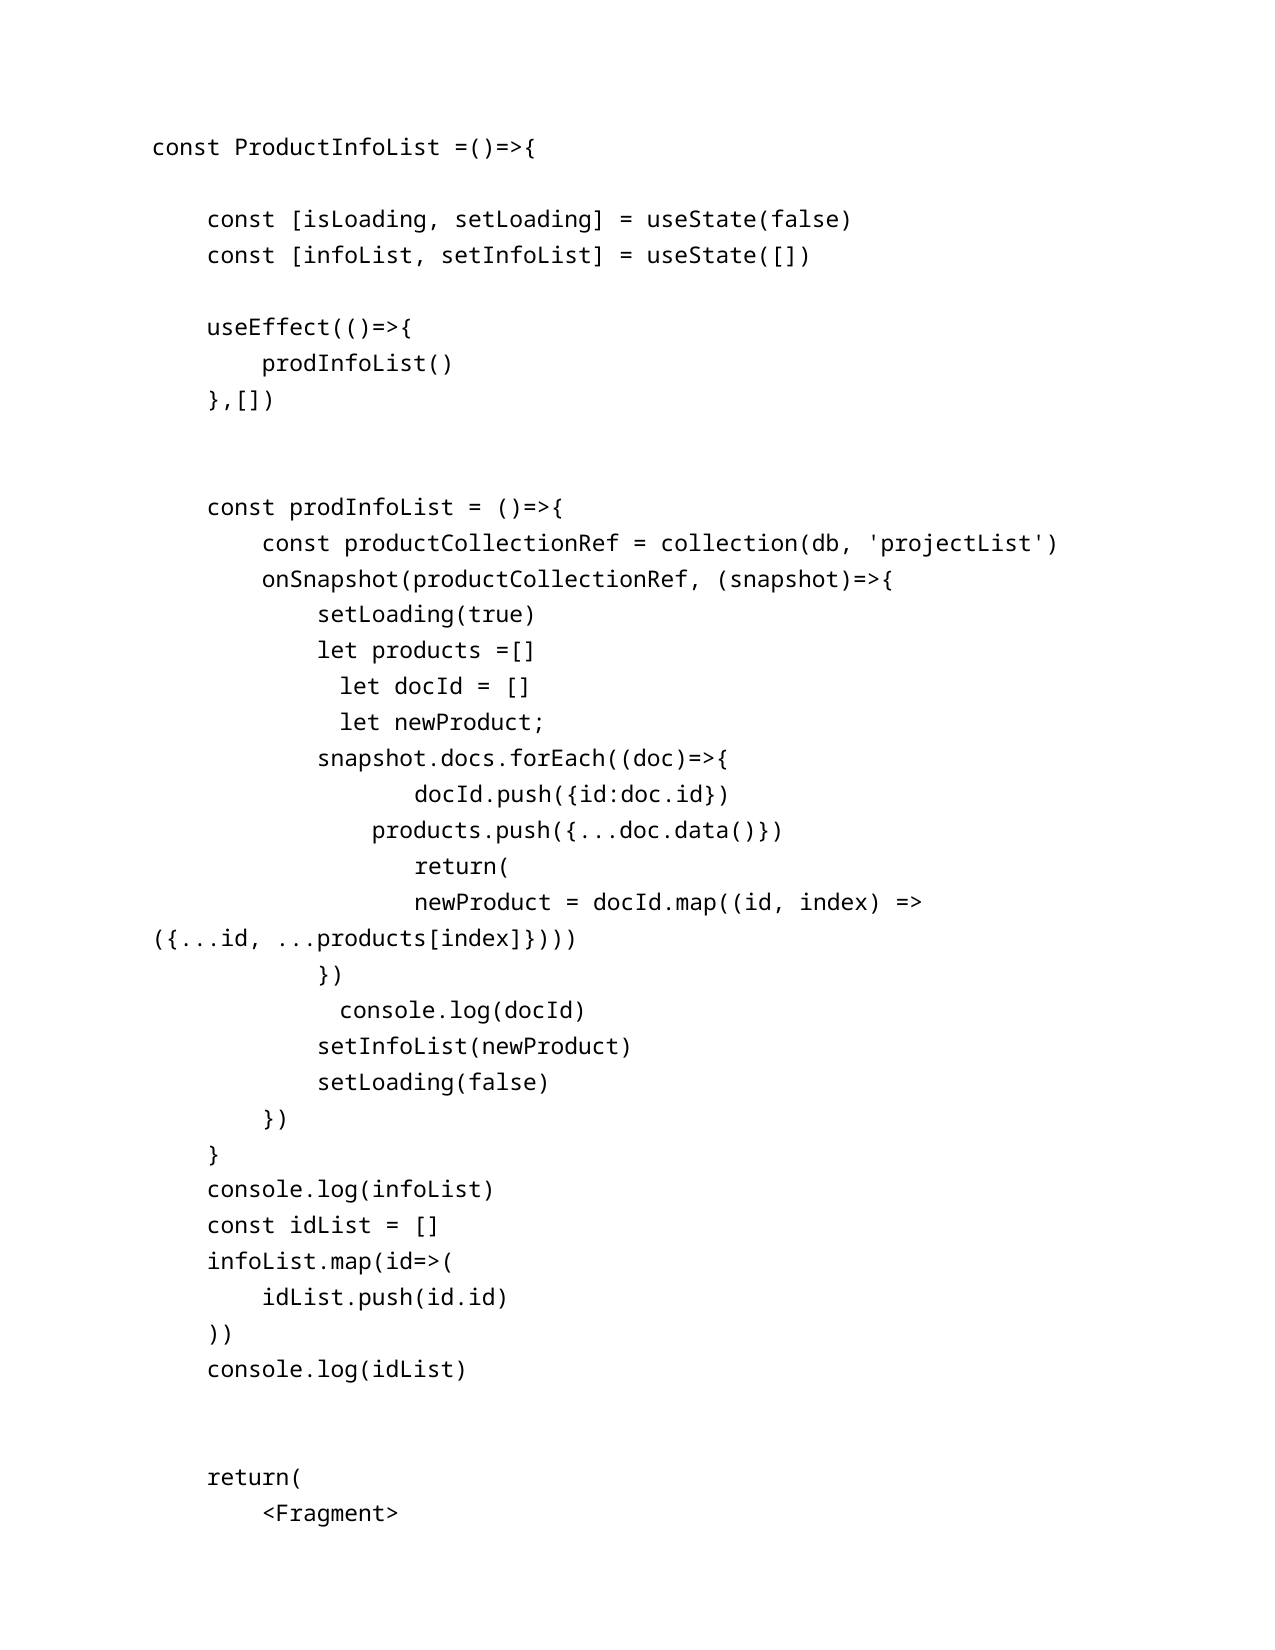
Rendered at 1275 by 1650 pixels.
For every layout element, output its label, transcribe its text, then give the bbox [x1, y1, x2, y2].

text }) [152, 958, 1108, 989]
text setInfoList(newProduct) [152, 1030, 1108, 1061]
text setLoading(true) [152, 598, 1108, 630]
text const productCollectionRef = collection(db, 'projectList') [152, 527, 1108, 558]
text )) [152, 1317, 1108, 1348]
text let products =[] [152, 634, 1108, 666]
text let newProduct; [152, 706, 1108, 737]
text const idList = [] [152, 1209, 1108, 1241]
text console.log(infoList) [152, 1173, 1108, 1205]
text let docId = [] [152, 670, 1108, 702]
text const ProductInfoList =()=>{ [152, 131, 1108, 162]
text idList.push(id.id) [152, 1281, 1108, 1312]
text return( [152, 850, 1108, 881]
text newProduct = docId.map((id, index) => ({...id, ...products[index]}))) [152, 886, 1108, 953]
text console.log(idList) [152, 1353, 1108, 1384]
text const prodInfoList = ()=>{ [152, 491, 1108, 522]
text snapshot.docs.forEach((doc)=>{ [152, 742, 1108, 773]
text const [infoList, setInfoList] = useState([]) [152, 239, 1108, 270]
text setLoading(false) [152, 1066, 1108, 1097]
text prodInfoList() [152, 347, 1108, 378]
text <Fragment> [152, 1497, 1108, 1528]
text products.push({...doc.data()}) [152, 814, 1108, 845]
text return( [152, 1461, 1108, 1492]
text const [isLoading, setLoading] = useState(false) [152, 203, 1108, 234]
text useEffect(()=>{ [152, 311, 1108, 342]
text }) [152, 1102, 1108, 1133]
text infoList.map(id=>( [152, 1245, 1108, 1277]
text docId.push({id:doc.id}) [152, 778, 1108, 809]
text },[]) [152, 383, 1108, 414]
text onSnapshot(productCollectionRef, (snapshot)=>{ [152, 562, 1108, 594]
text console.log(docId) [152, 994, 1108, 1025]
text } [152, 1137, 1108, 1169]
